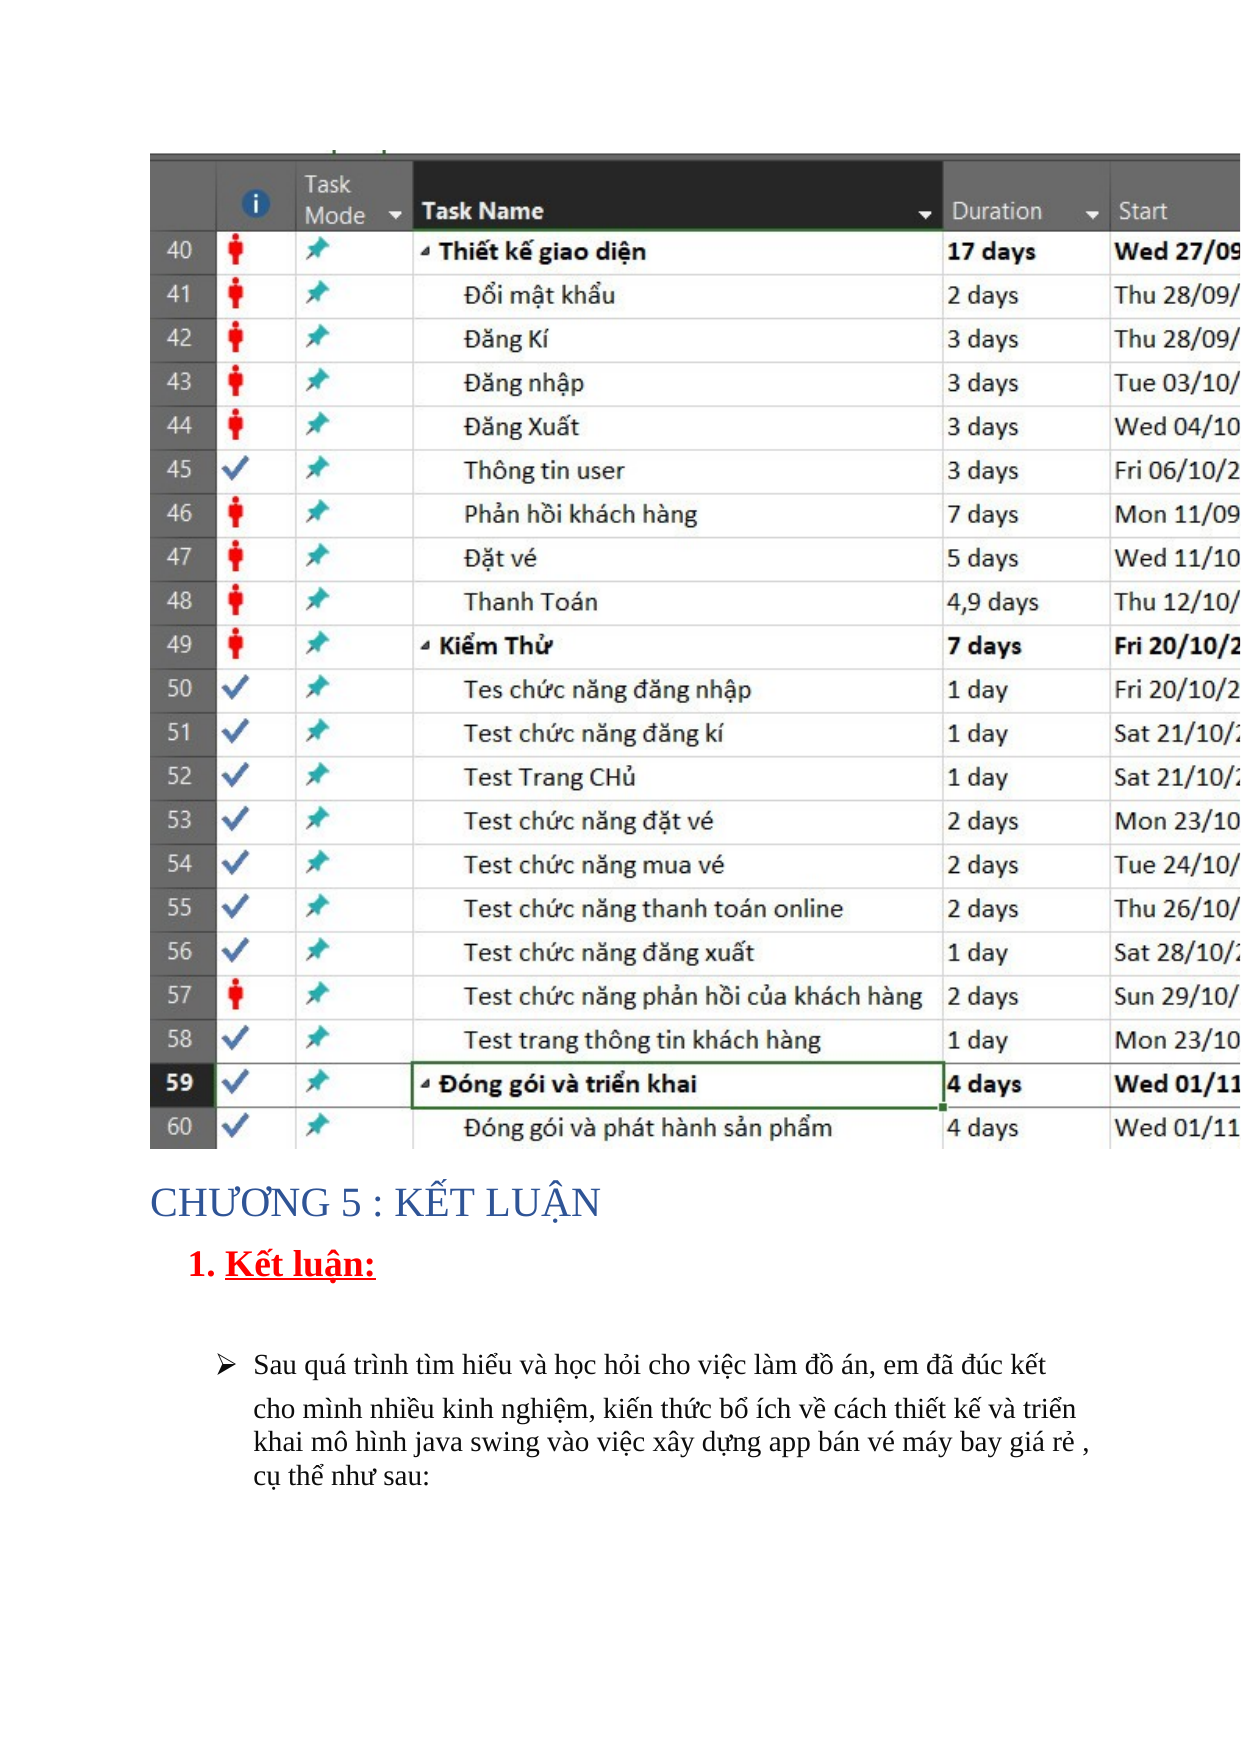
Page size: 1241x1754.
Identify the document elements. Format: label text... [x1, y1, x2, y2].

picture [150, 150, 1241, 1149]
list Sau quá trình tìm hiểu và học hỏi cho việc làm đồ án, em đã đúc kết cho mình nhiều kinh nghiệm, kiến thức bổ ích về cách thiết kế và triển khai mô hình java swing vào việc xây dựng app bán vé máy bay giá rẻ , cụ thể như sau: [216, 1331, 1090, 1492]
subtitle Kết luận: [187, 1241, 1090, 1284]
subtitle CHƯƠNG 5 : KẾT LUẬN [150, 1177, 1090, 1225]
